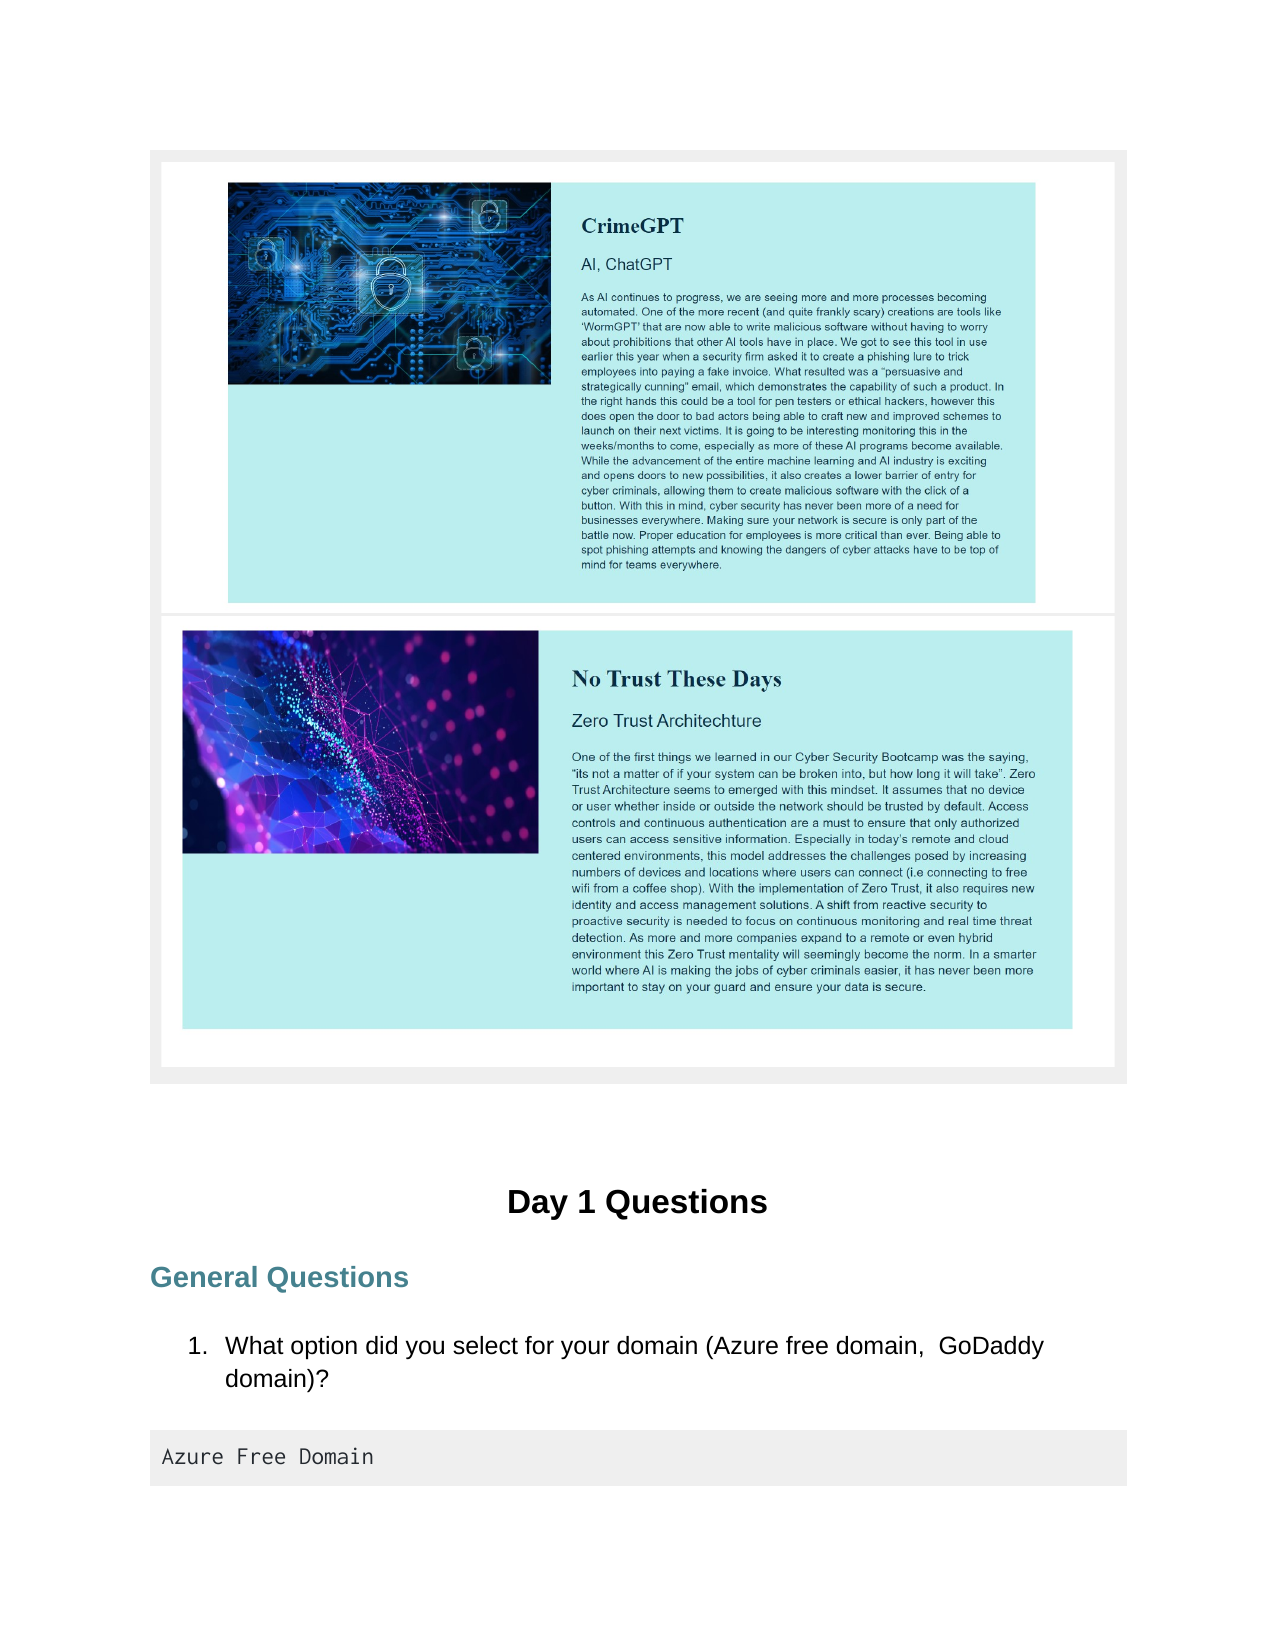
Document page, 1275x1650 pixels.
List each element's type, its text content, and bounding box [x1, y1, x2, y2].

subtitle General Questions [150, 1260, 1125, 1293]
subtitle Day 1 Questions [150, 1183, 1125, 1221]
picture [161, 162, 1115, 613]
list What option did you select for your domain (Azure free domain, GoDaddy domain)? [187, 1331, 1125, 1393]
table_header [152, 152, 1125, 1081]
picture [161, 616, 1115, 1067]
table_header Azure Free Domain [152, 1433, 1125, 1484]
